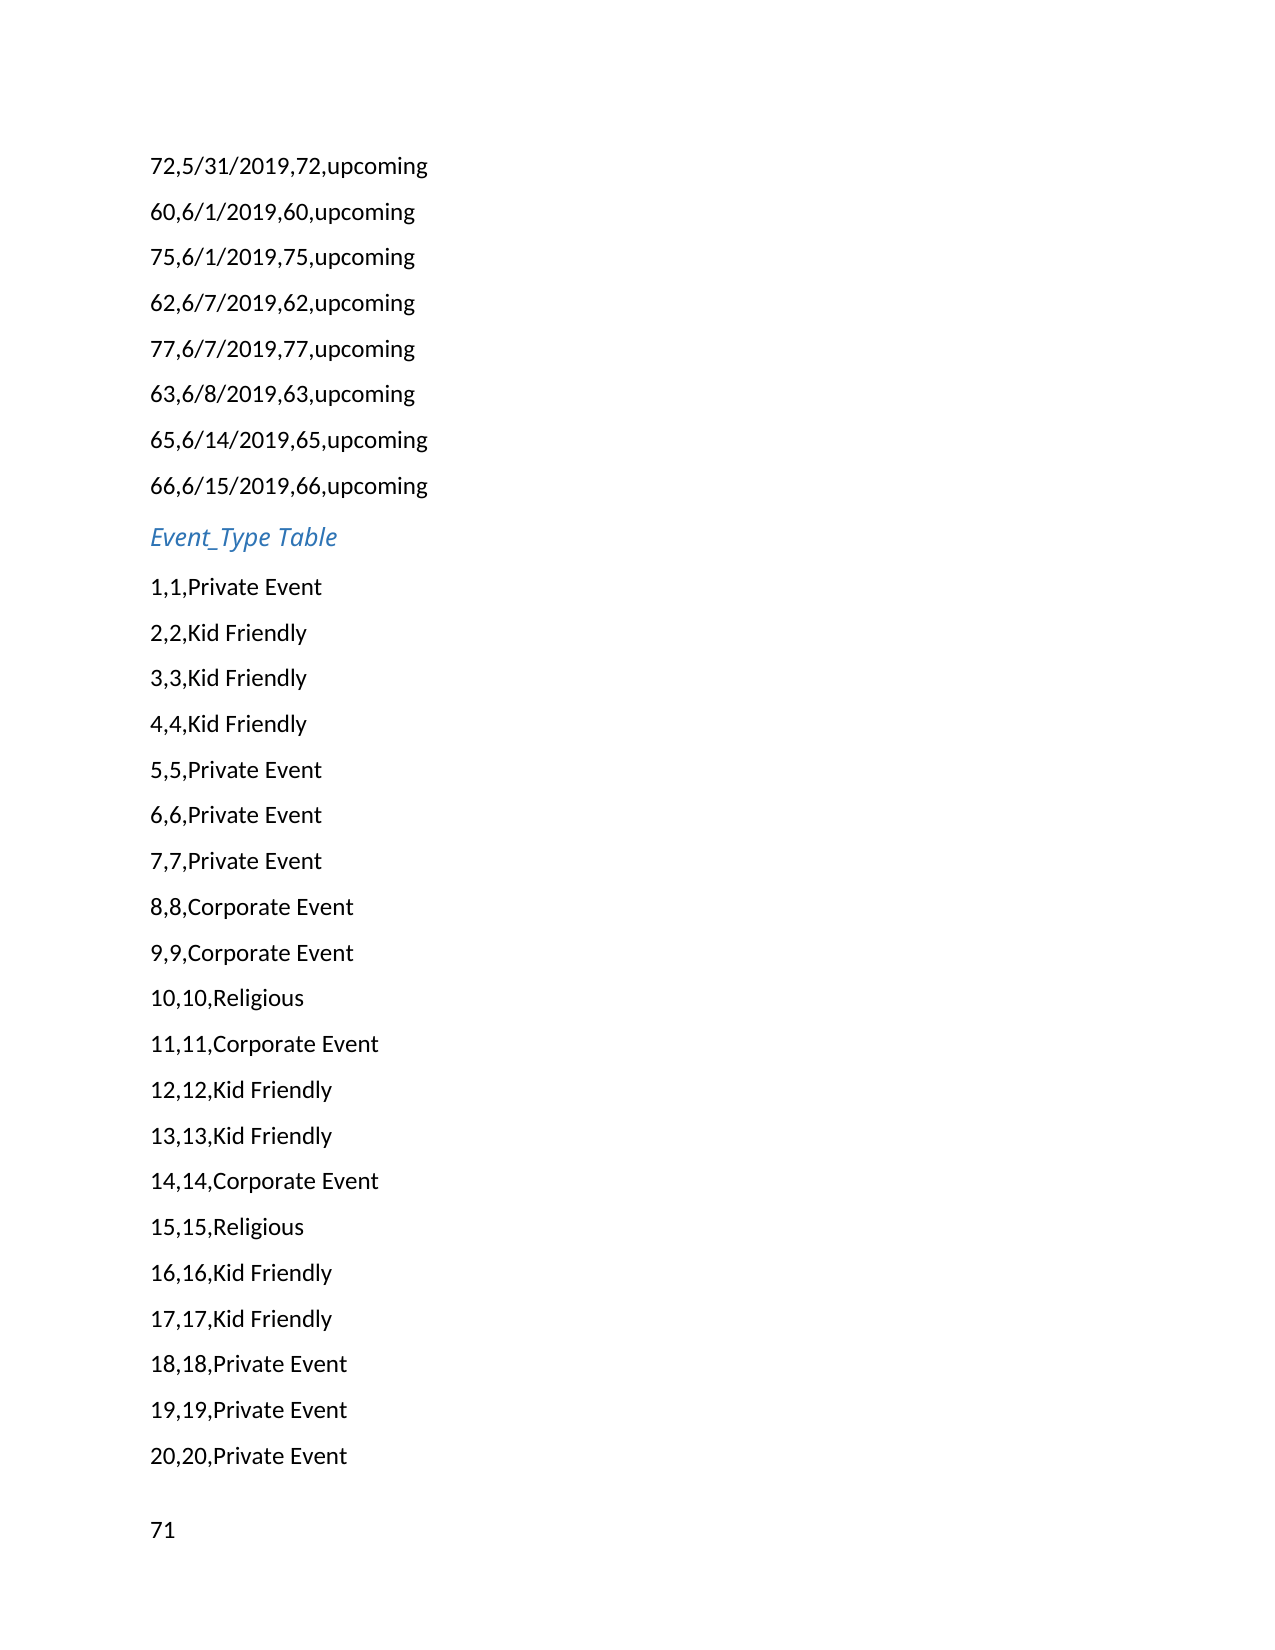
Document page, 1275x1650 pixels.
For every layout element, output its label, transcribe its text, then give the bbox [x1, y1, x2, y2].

text 75,6/1/2019,75,upcoming [150, 241, 1125, 272]
text 15,15,Religious [150, 1211, 1125, 1242]
text 66,6/15/2019,66,upcoming [150, 470, 1125, 501]
text 10,10,Religious [150, 983, 1125, 1013]
text 19,19,Private Event [150, 1394, 1125, 1425]
text 77,6/7/2019,77,upcoming [150, 333, 1125, 363]
text 60,6/1/2019,60,upcoming [150, 196, 1125, 226]
text 63,6/8/2019,63,upcoming [150, 379, 1125, 409]
text 72,5/31/2019,72,upcoming [150, 150, 1125, 181]
text 65,6/14/2019,65,upcoming [150, 424, 1125, 455]
text 6,6,Private Event [150, 800, 1125, 830]
text 18,18,Private Event [150, 1348, 1125, 1379]
text 12,12,Kid Friendly [150, 1074, 1125, 1104]
text 17,17,Kid Friendly [150, 1303, 1125, 1333]
text 4,4,Kid Friendly [150, 708, 1125, 739]
text 11,11,Corporate Event [150, 1028, 1125, 1059]
text 13,13,Kid Friendly [150, 1120, 1125, 1150]
text 9,9,Corporate Event [150, 937, 1125, 967]
text 16,16,Kid Friendly [150, 1257, 1125, 1287]
text 2,2,Kid Friendly [150, 617, 1125, 647]
text 8,8,Corporate Event [150, 891, 1125, 922]
text 5,5,Private Event [150, 754, 1125, 784]
text 1,1,Private Event [150, 571, 1125, 602]
subtitle Event_Type Table [150, 520, 1125, 554]
text 20,20,Private Event [150, 1440, 1125, 1470]
text 3,3,Kid Friendly [150, 662, 1125, 693]
text 7,7,Private Event [150, 845, 1125, 876]
text 62,6/7/2019,62,upcoming [150, 287, 1125, 318]
text 14,14,Corporate Event [150, 1166, 1125, 1196]
